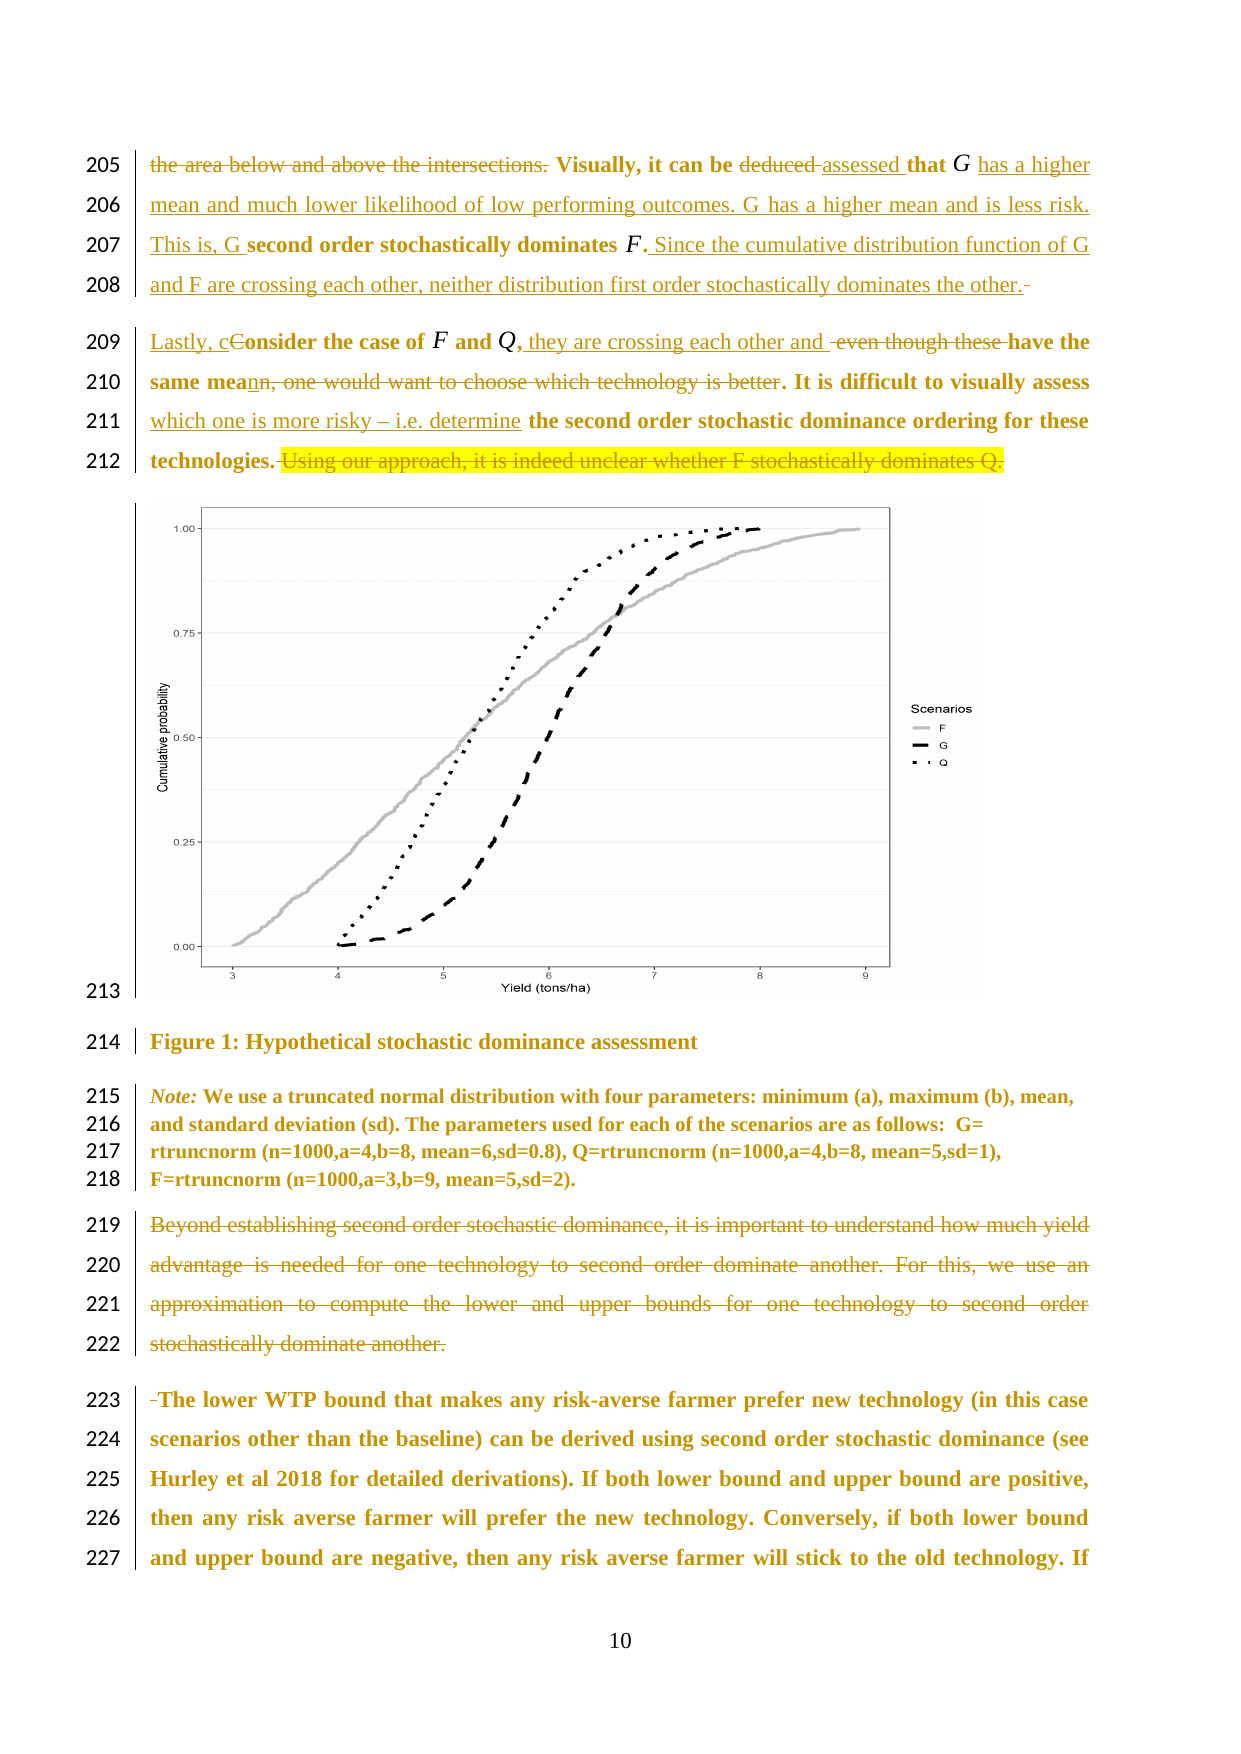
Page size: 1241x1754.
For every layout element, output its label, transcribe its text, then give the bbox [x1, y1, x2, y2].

text Figure 1: Hypothetical stochastic dominance assessment [150, 1028, 1090, 1054]
text Note: We use a truncated normal distribution with four parameters: minimum (a), maximum (b), mean, and standard deviation (sd). The parameters used for each of the scenarios are as follows: G= rtruncnorm (n=1000,a=4,b=8, mean=6,sd=0.8), Q=rtruncnorm (n=1000,a=4,b=8, mean=5,sd=1), F=rtruncnorm (n=1000,a=3,b=9, mean=5,sd=2). [150, 1084, 1090, 1191]
picture [150, 502, 986, 999]
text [150, 150, 1090, 214]
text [150, 1386, 1090, 1570]
text onsider the case of and ,have the same mea. It is difficult to visually assess the second order stochastic dominance ordering for these technologies. [150, 327, 1090, 473]
